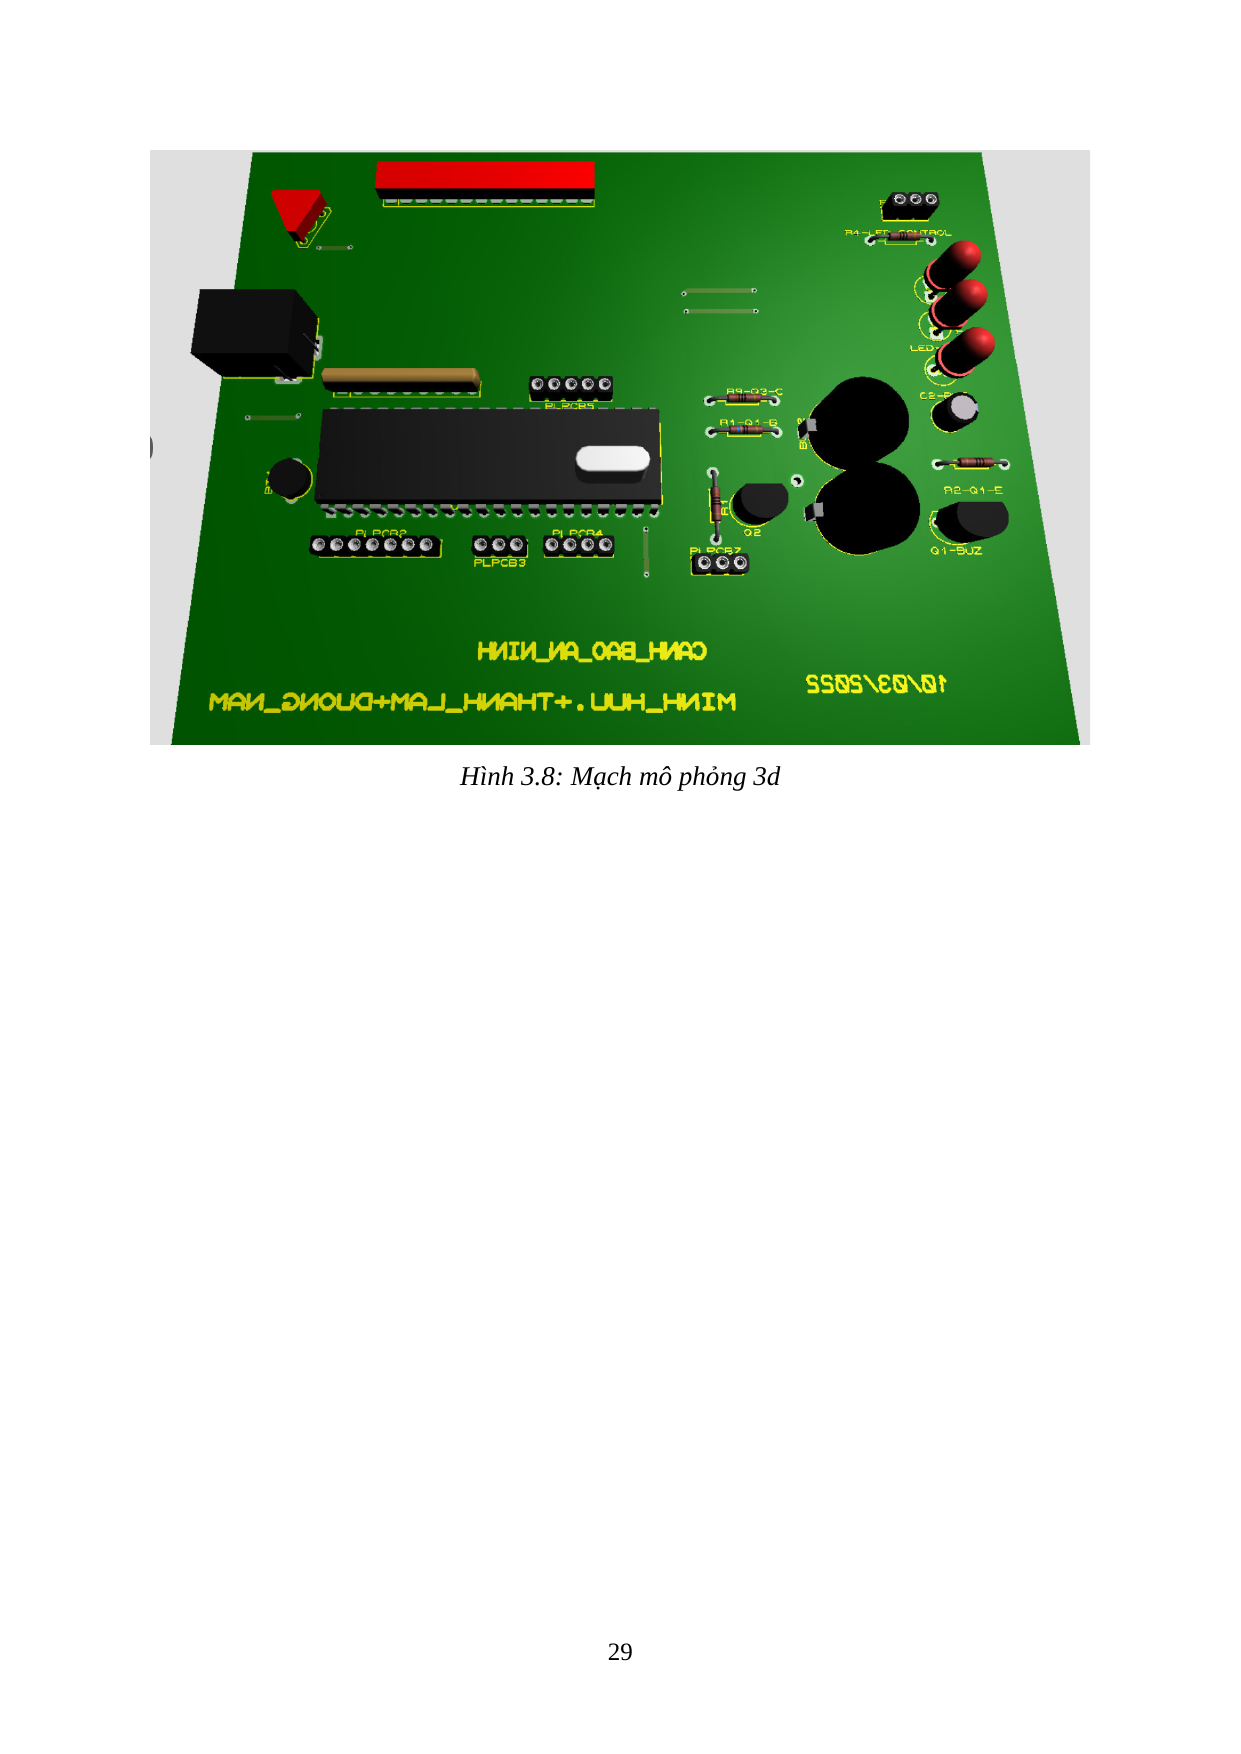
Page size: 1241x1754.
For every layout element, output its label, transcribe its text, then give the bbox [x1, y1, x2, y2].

picture [150, 150, 1091, 745]
text Hình 3.8: Mạch mô phỏng 3d [150, 745, 1090, 791]
